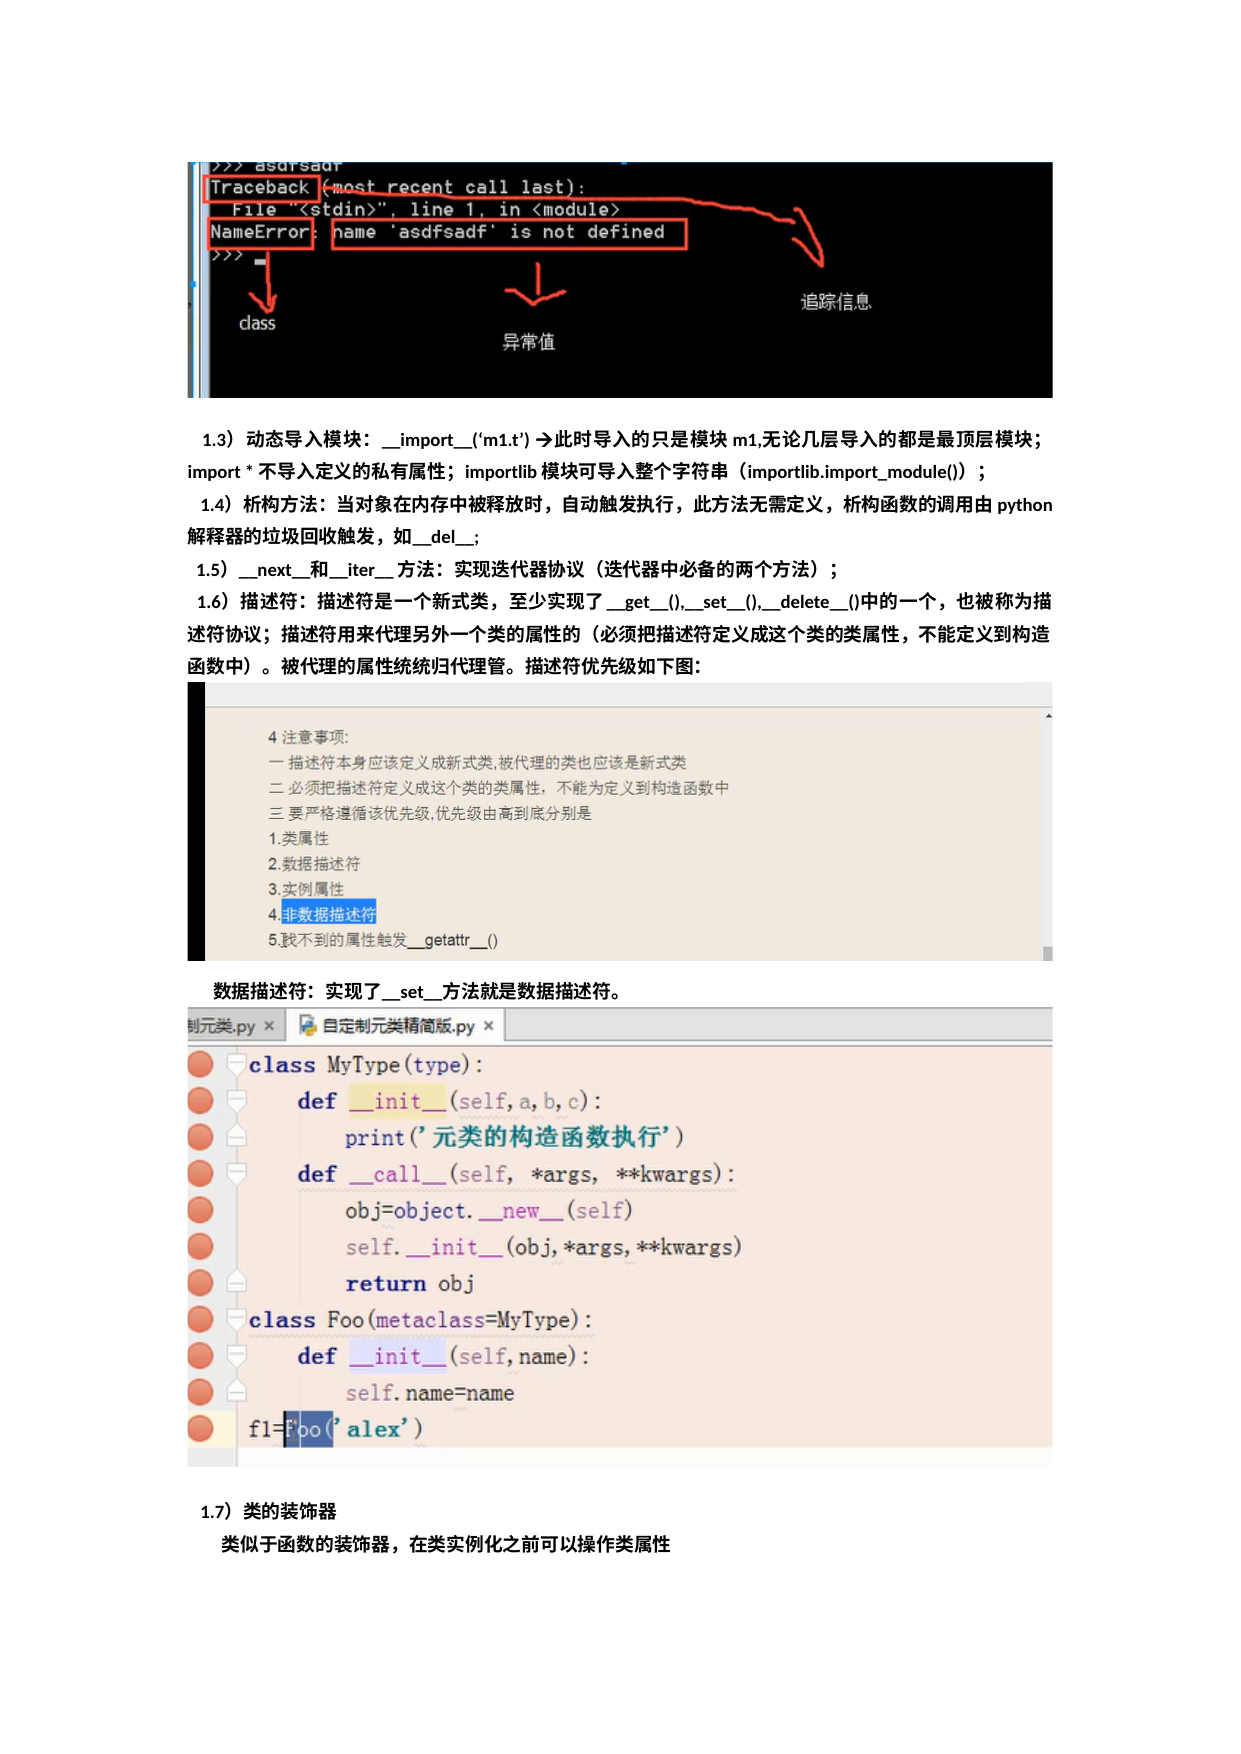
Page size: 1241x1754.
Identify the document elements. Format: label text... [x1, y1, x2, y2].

text 1.6）描述符：描述符是一个新式类，至少实现了__get__(),__set__(),__delete__()中的一个，也被称为描述符协议；描述符用来代理另外一个类的属性的（必须把描述符定义成这个类的类属性，不能定义到构造函数中）。被代理的属性统统归代理管。描述符优先级如下图： [187, 584, 1053, 682]
picture [187, 162, 1053, 398]
text 数据描述符：实现了__set__方法就是数据描述符。 [187, 974, 1053, 1007]
text 类似于函数的装饰器，在类实例化之前可以操作类属性 [187, 1527, 1053, 1559]
text 1.5）__next__和__iter__ 方法：实现迭代器协议（迭代器中必备的两个方法）； [187, 552, 1053, 584]
text 1.7）类的装饰器 [187, 1494, 1053, 1527]
text 1.3）动态导入模块：__import__(‘m1.t’) 此时导入的只是模块m1,无论几层导入的都是最顶层模块；import * 不导入定义的私有属性；importlib模块可导入整个字符串（importlib.import_module()）； [187, 422, 1053, 487]
text 1.4）析构方法：当对象在内存中被释放时，自动触发执行，此方法无需定义，析构函数的调用由python解释器的垃圾回收触发，如__del__; [187, 487, 1053, 552]
picture [187, 682, 1053, 961]
picture [187, 1007, 1053, 1467]
